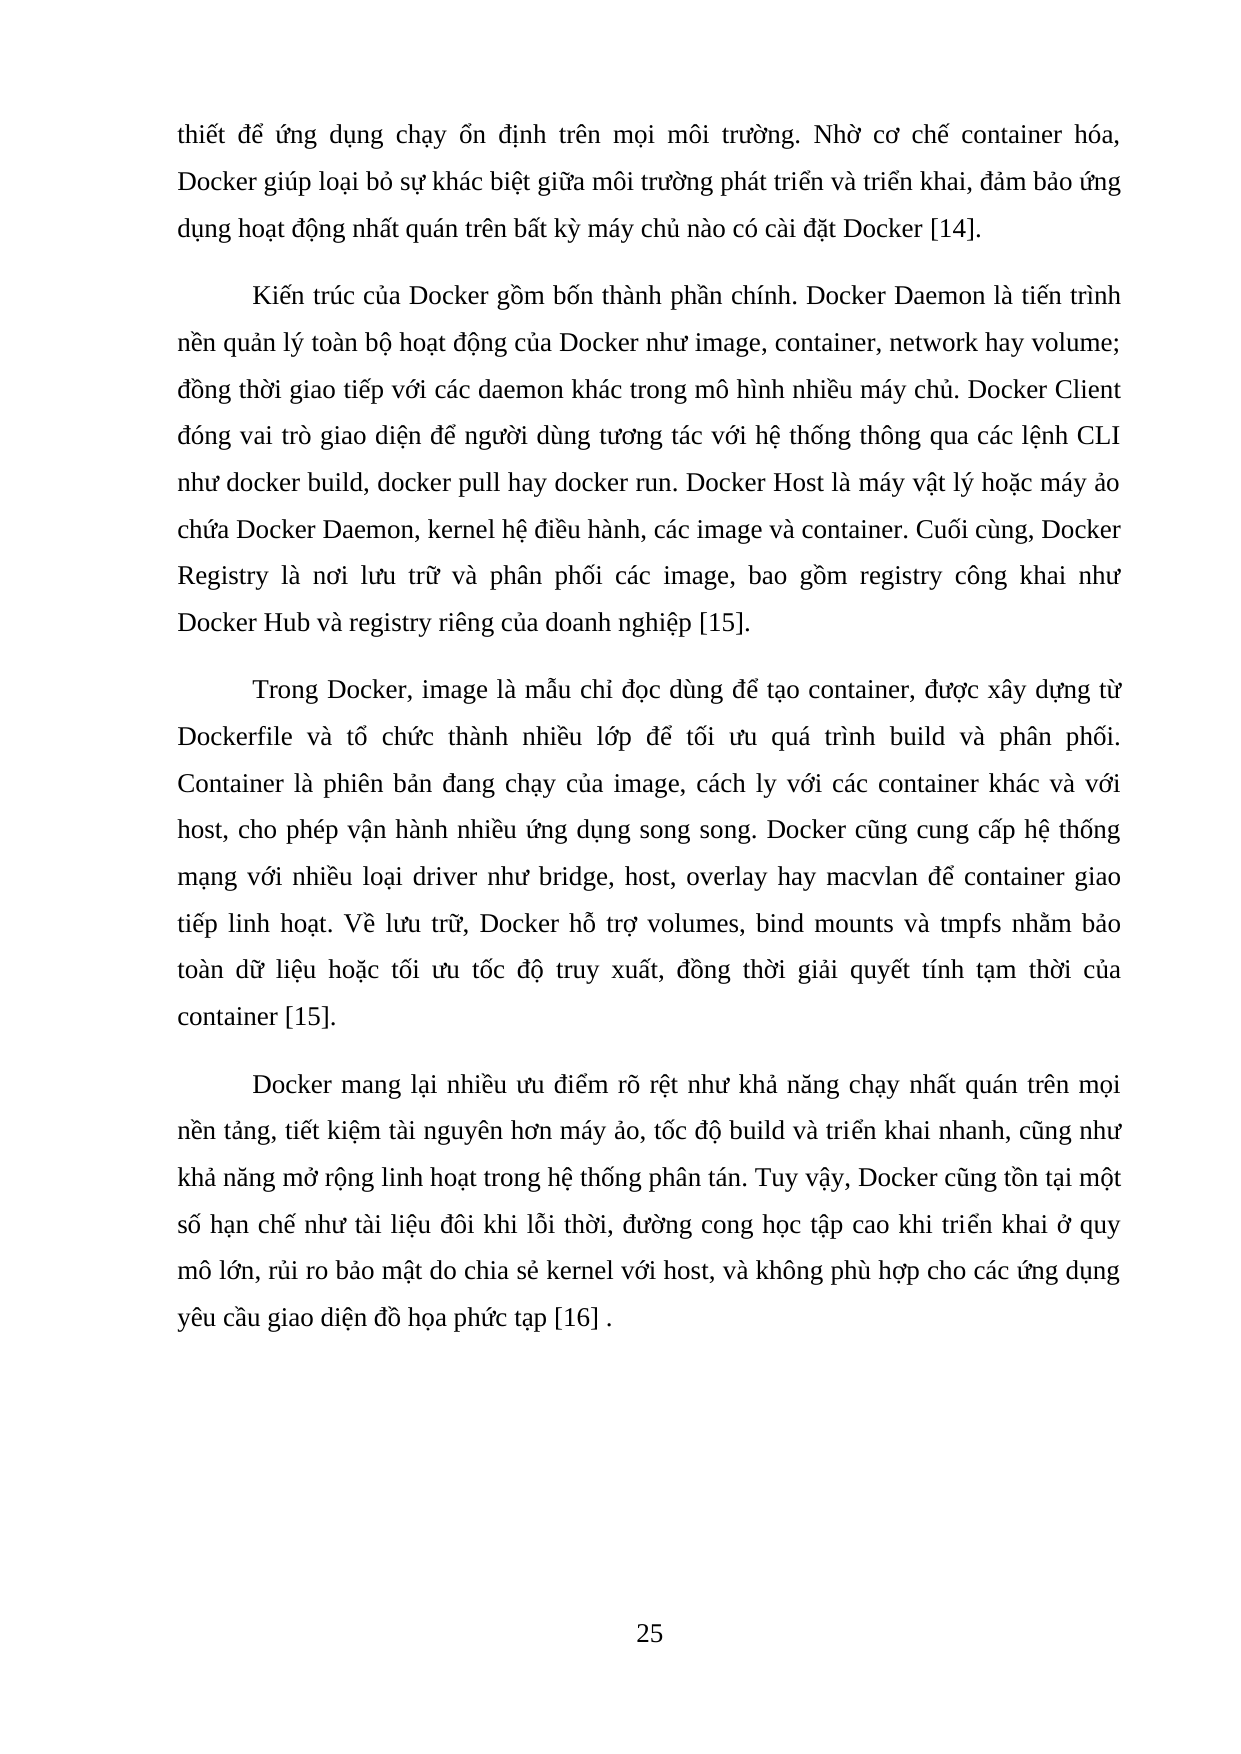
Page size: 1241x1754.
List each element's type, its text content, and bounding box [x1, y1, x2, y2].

text Docker mang lại nhiều ưu điểm rõ rệt như khả năng chạy nhất quán trên mọi nền tảng, tiết kiệm tài nguyên hơn máy ảo, tốc độ build và triển khai nhanh, cũng như khả năng mở rộng linh hoạt trong hệ thống phân tán. Tuy vậy, Docker cũng tồn tại một số hạn chế như tài liệu đôi khi lỗi thời, đường cong học tập cao khi triển khai ở quy mô lớn, rủi ro bảo mật do chia sẻ kernel với host, và không phù hợp cho các ứng dụng yêu cầu giao diện đồ họa phức tạp [16] . [177, 1068, 1122, 1332]
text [177, 118, 1122, 243]
text Kiến trúc của Docker gồm bốn thành phần chính. Docker Daemon là tiến trình nền quản lý toàn bộ hoạt động của Docker như image, container, network hay volume; đồng thời giao tiếp với các daemon khác trong mô hình nhiều máy chủ. Docker Client đóng vai trò giao diện để người dùng tương tác với hệ thống thông qua các lệnh CLI như docker build, docker pull hay docker run. Docker Host là máy vật lý hoặc máy ảo chứa Docker Daemon, kernel hệ điều hành, các image và container. Cuối cùng, Docker Registry là nơi lưu trữ và phân phối các image, bao gồm registry công khai như Docker Hub và registry riêng của doanh nghiệp [15]. [177, 279, 1122, 637]
text Trong Docker, image là mẫu chỉ đọc dùng để tạo container, được xây dựng từ Dockerfile và tổ chức thành nhiều lớp để tối ưu quá trình build và phân phối. Container là phiên bản đang chạy của image, cách ly với các container khác và với host, cho phép vận hành nhiều ứng dụng song song. Docker cũng cung cấp hệ thống mạng với nhiều loại driver như bridge, host, overlay hay macvlan để container giao tiếp linh hoạt. Về lưu trữ, Docker hỗ trợ volumes, bind mounts và tmpfs nhằm bảo toàn dữ liệu hoặc tối ưu tốc độ truy xuất, đồng thời giải quyết tính tạm thời của container [15]. [177, 673, 1122, 1031]
